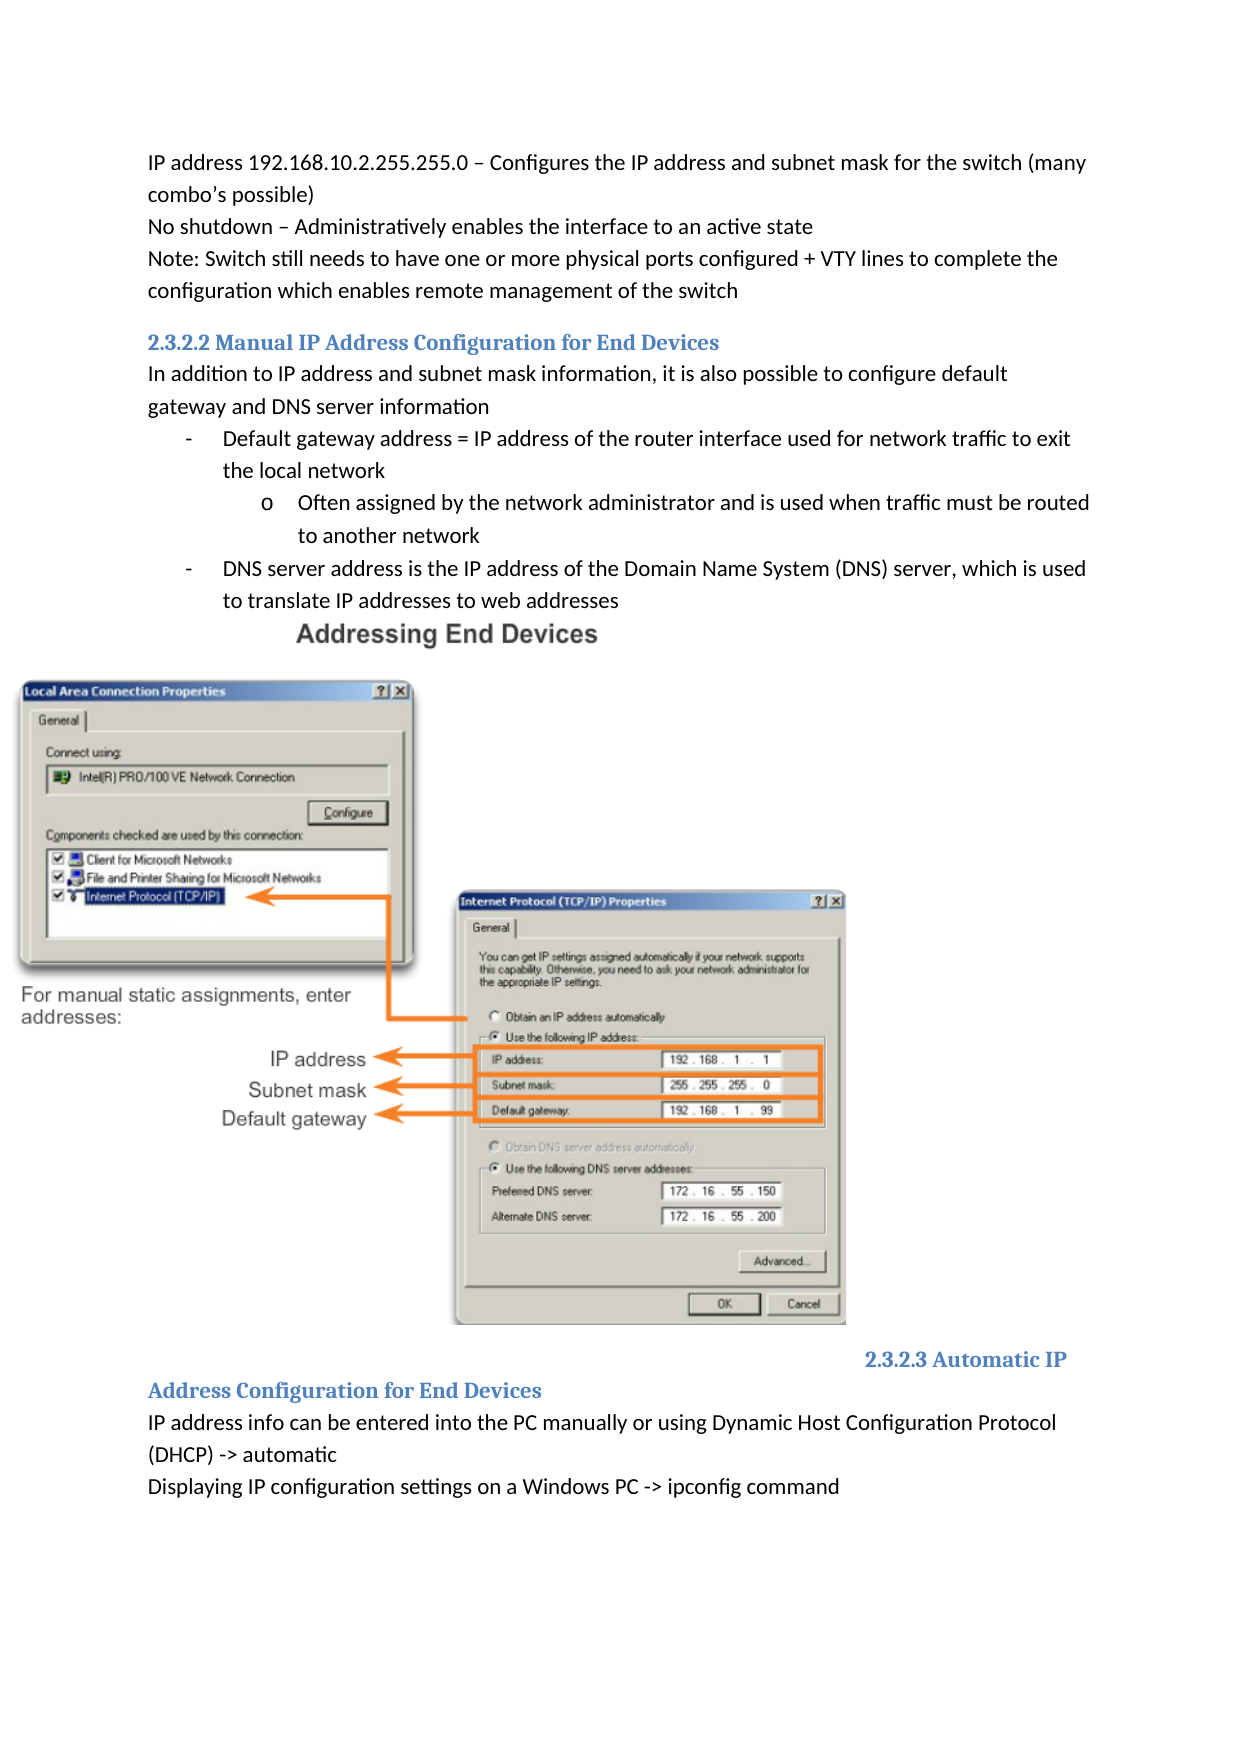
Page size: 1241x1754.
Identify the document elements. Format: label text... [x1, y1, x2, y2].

list Often assigned by the network administrator and is used when traffic must be routed to another network [260, 488, 1093, 550]
text IP address info can be entered into the PC manually or using Dynamic Host Configuration Protocol (DHCP) -> automatic [148, 1408, 1093, 1468]
text In addition to IP address and subnet mask information, it is also possible to configure default gateway and DNS server information [148, 359, 1093, 420]
text Displaying IP configuration settings on a Windows PC -> ipconfig command [148, 1472, 1093, 1500]
list DNS server address is the IP address of the Domain Name System (DNS) server, which is used to translate IP addresses to web addresses [185, 554, 1093, 614]
text Note: Switch still needs to have one or more physical ports configured + VTY lines to complete the configuration which enables remote management of the switch [148, 244, 1093, 304]
list Default gateway address = IP address of the router interface used for network traffic to exit the local network [185, 424, 1093, 484]
subtitle 2.3.2.2 Manual IP Address Configuration for End Devices [148, 329, 1093, 356]
subtitle 2.3.2.3 Automatic IP Address Configuration for End Devices [148, 1347, 1093, 1404]
text No shutdown – Administratively enables the interface to an active state [148, 212, 1093, 240]
picture [6, 616, 846, 1325]
text IP address 192.168.10.2.255.255.0 – Configures the IP address and subnet mask for the switch (many combo’s possible) [148, 148, 1093, 208]
